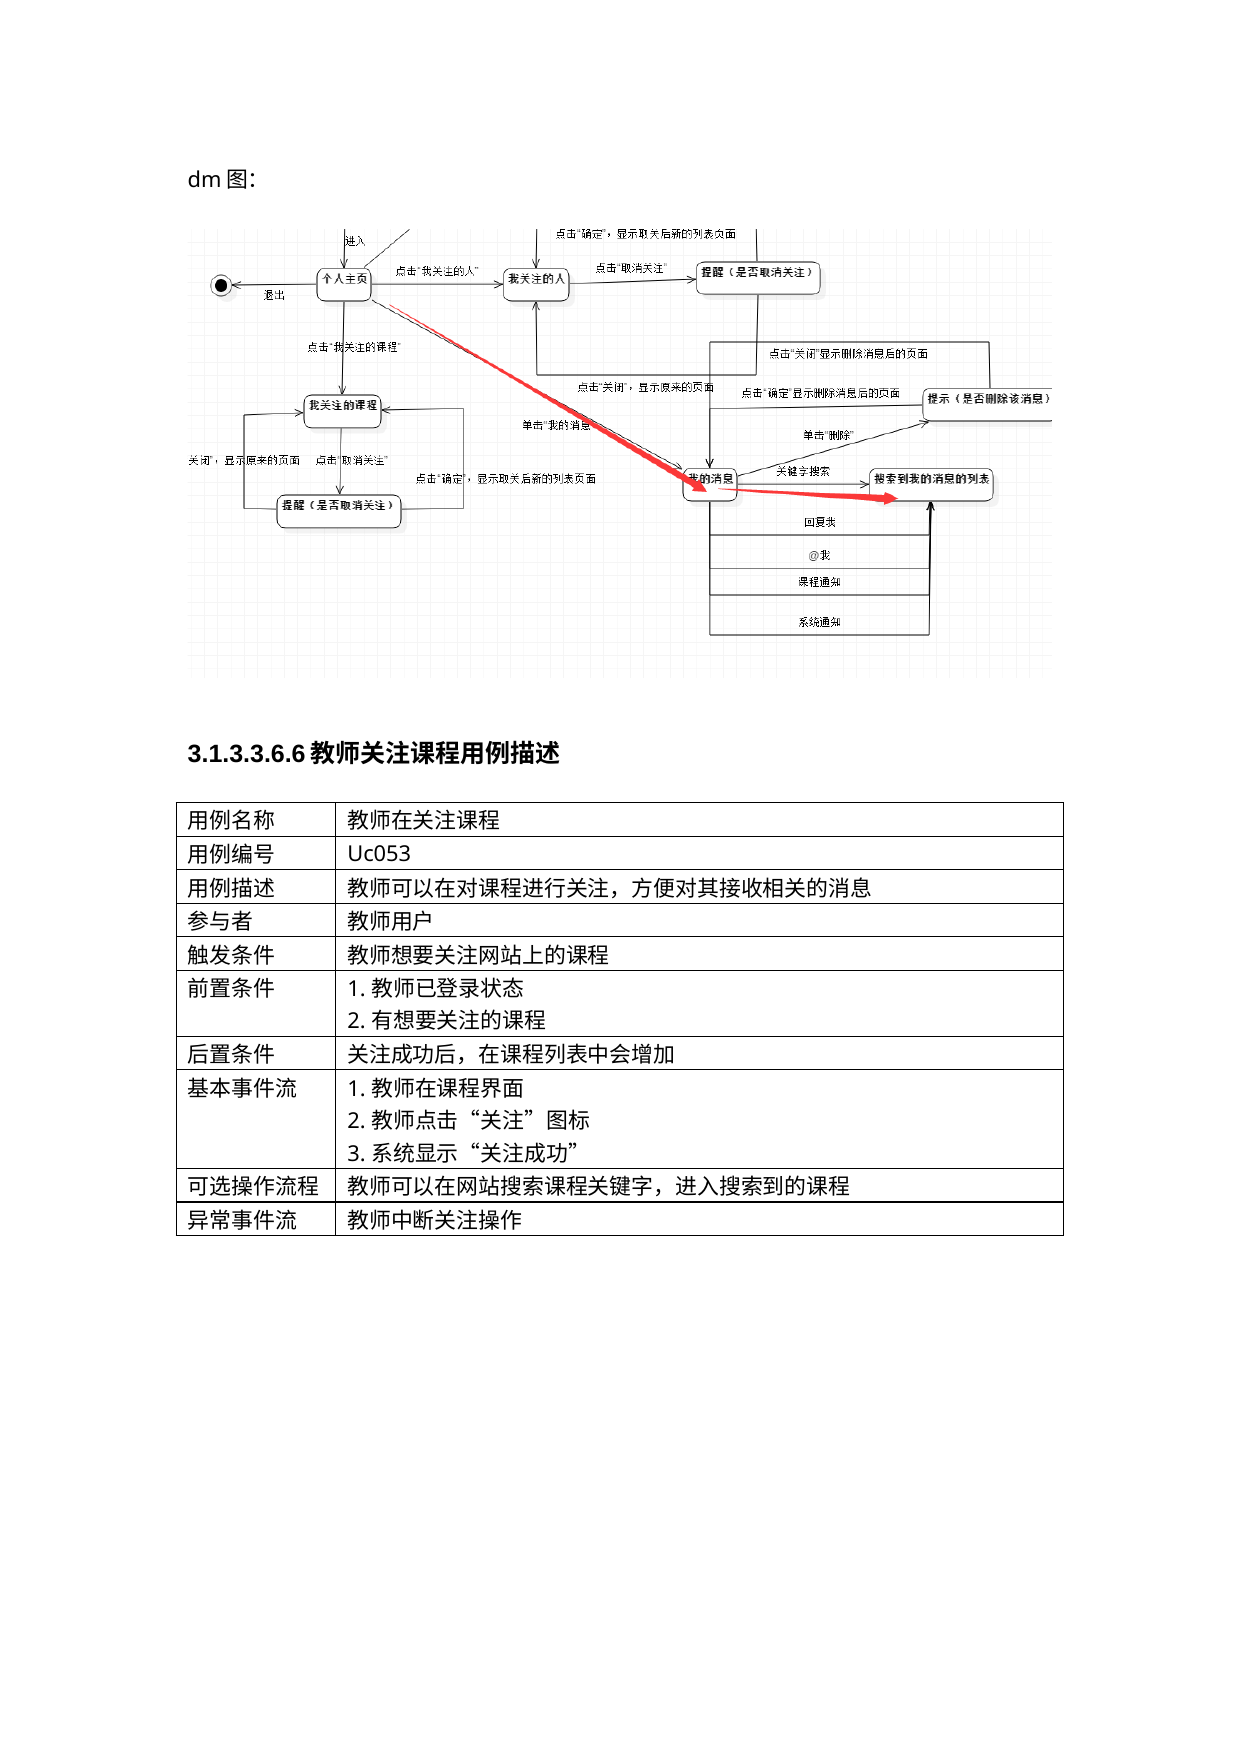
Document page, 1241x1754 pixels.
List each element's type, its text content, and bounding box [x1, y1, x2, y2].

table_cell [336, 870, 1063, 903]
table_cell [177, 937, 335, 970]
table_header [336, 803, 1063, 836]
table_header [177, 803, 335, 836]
subtitle dm图： [187, 162, 1053, 194]
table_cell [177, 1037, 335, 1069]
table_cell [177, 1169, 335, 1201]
subtitle 3.1.3.3.6.6教师关注课程用例描述 [187, 719, 1053, 784]
picture [187, 229, 1052, 678]
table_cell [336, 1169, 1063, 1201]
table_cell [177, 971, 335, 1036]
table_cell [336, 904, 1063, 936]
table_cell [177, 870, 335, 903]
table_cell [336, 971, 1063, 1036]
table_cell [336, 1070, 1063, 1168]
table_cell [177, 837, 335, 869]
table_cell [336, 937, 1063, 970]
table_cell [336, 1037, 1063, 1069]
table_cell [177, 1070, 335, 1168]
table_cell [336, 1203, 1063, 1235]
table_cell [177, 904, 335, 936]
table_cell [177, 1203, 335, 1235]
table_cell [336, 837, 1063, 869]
